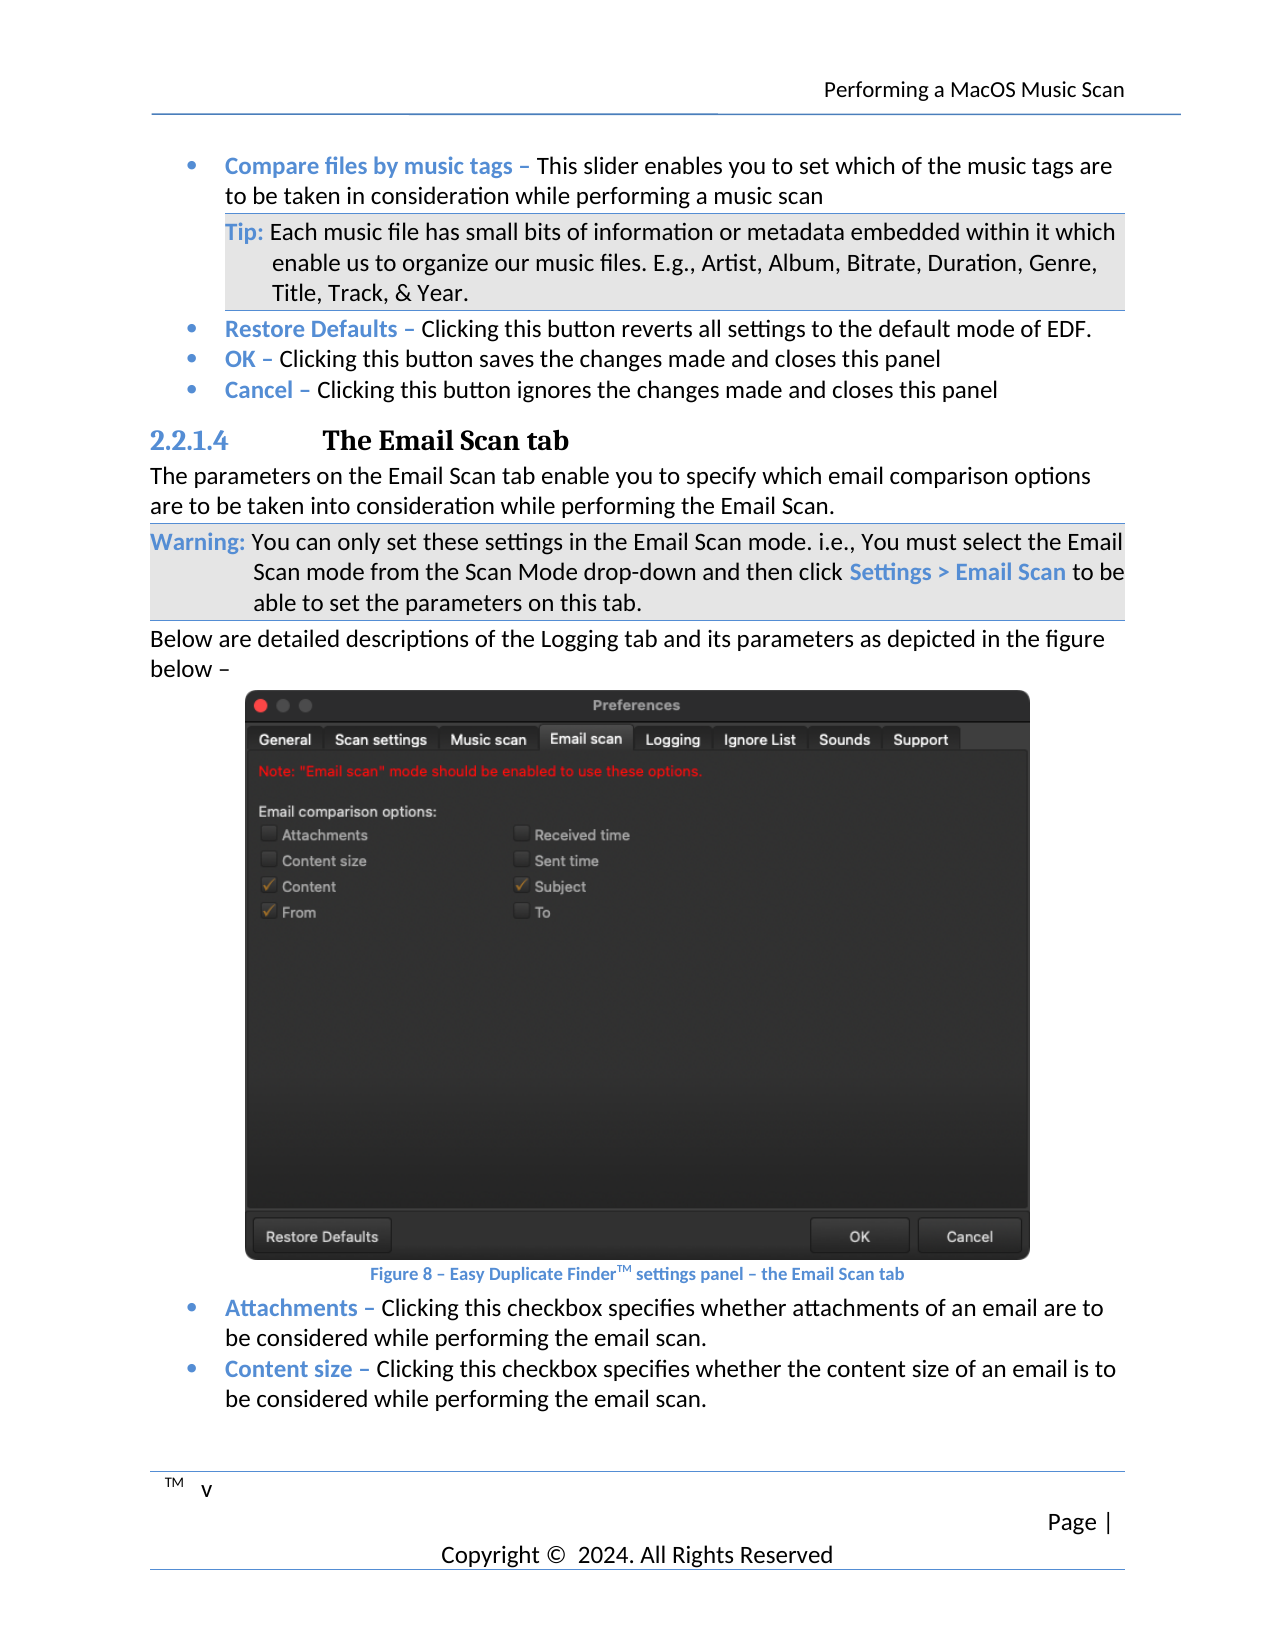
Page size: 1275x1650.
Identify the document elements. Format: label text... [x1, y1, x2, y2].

list Restore Defaults – Clicking this button reverts all settings to the default mode of EDF. [187, 313, 1125, 343]
list Content size – Clicking this checkbox specifies whether the content size of an email is to be considered while performing the email scan. [187, 1353, 1125, 1414]
subtitle The Email Scan tab [150, 424, 1125, 458]
picture [245, 690, 1030, 1260]
text Below are detailed descriptions of the Logging tab and its parameters as depicted in the figure below – [150, 623, 1125, 684]
list Attachments – Clicking this checkbox specifies whether attachments of an email are to be considered while performing the email scan. [187, 1292, 1125, 1353]
text Tip: Each music file has small bits of information or metadata embedded within it which enable us to organize our music files. E.g., Artist, Album, Bitrate, Duration, Genre, Title, Track, & Year. [225, 214, 1125, 310]
list Compare files by music tags – This slider enables you to set which of the music tags are to be taken in consideration while performing a music scan [187, 150, 1125, 211]
text The parameters on the Email Scan tab enable you to specify which email comparison options are to be taken into consideration while performing the Email Scan. [150, 460, 1125, 521]
list Cancel – Clicking this button ignores the changes made and closes this panel [187, 374, 1125, 404]
list OK – Clicking this button saves the changes made and closes this panel [187, 343, 1125, 374]
text Warning: You can only set these settings in the Email Scan mode. i.e., You must select the Email Scan mode from the Scan Mode drop-down and then click Settings > Email Scan to be able to set the parameters on this tab. [150, 524, 1125, 620]
